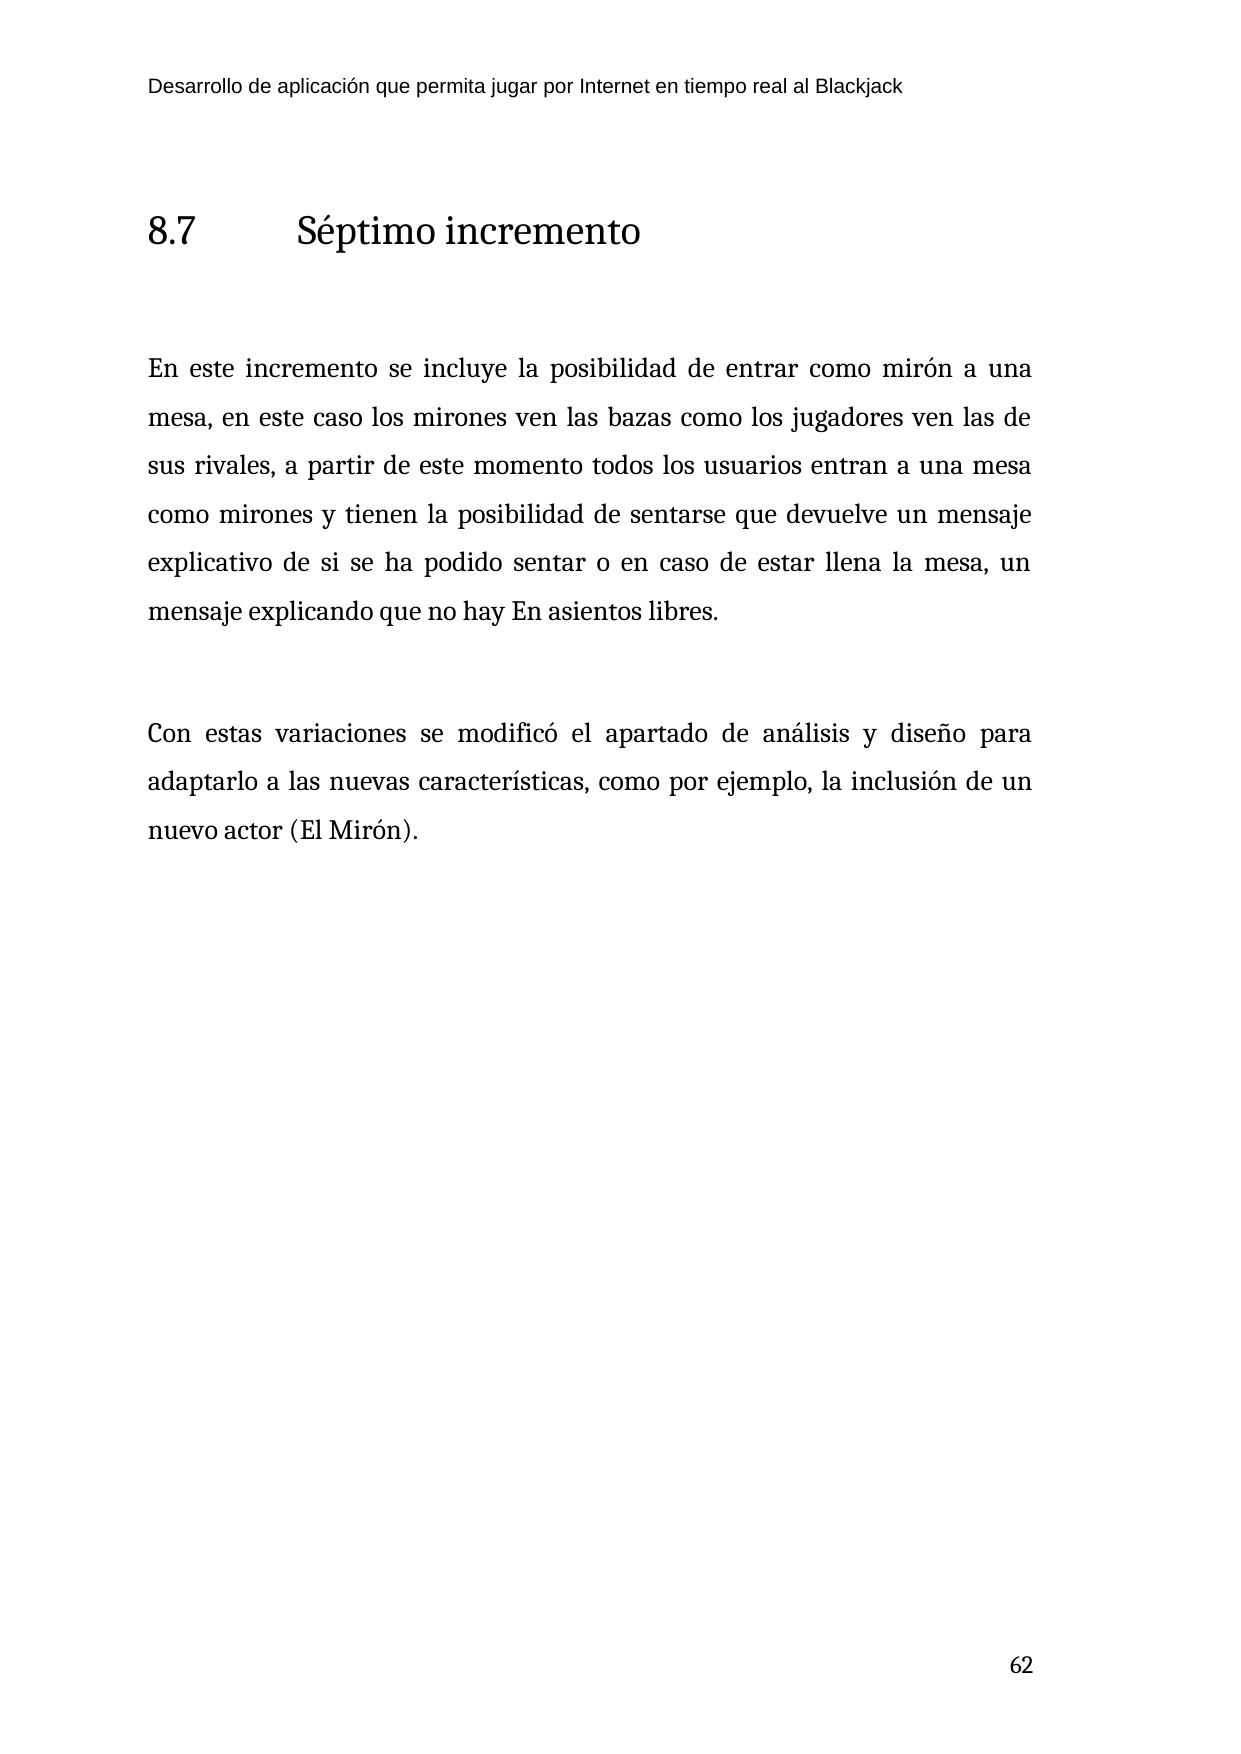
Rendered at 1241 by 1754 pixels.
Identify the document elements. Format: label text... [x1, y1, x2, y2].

text Con estas variaciones se modificó el apartado de análisis y diseño para adaptarlo a las nuevas características, como por ejemplo, la inclusión de un nuevo actor (El Mirón). [148, 717, 1033, 846]
subtitle 8.7 Séptimo incremento [148, 207, 1033, 255]
text En este incremento se incluye la posibilidad de entrar como mirón a una mesa, en este caso los mirones ven las bazas como los jugadores ven las de sus rivales, a partir de este momento todos los usuarios entran a una mesa como mirones y tienen la posibilidad de sentarse que devuelve un mensaje explicativo de si se ha podido sentar o en caso de estar llena la mesa, un mensaje explicando que no hay En asientos libres. [148, 352, 1033, 627]
